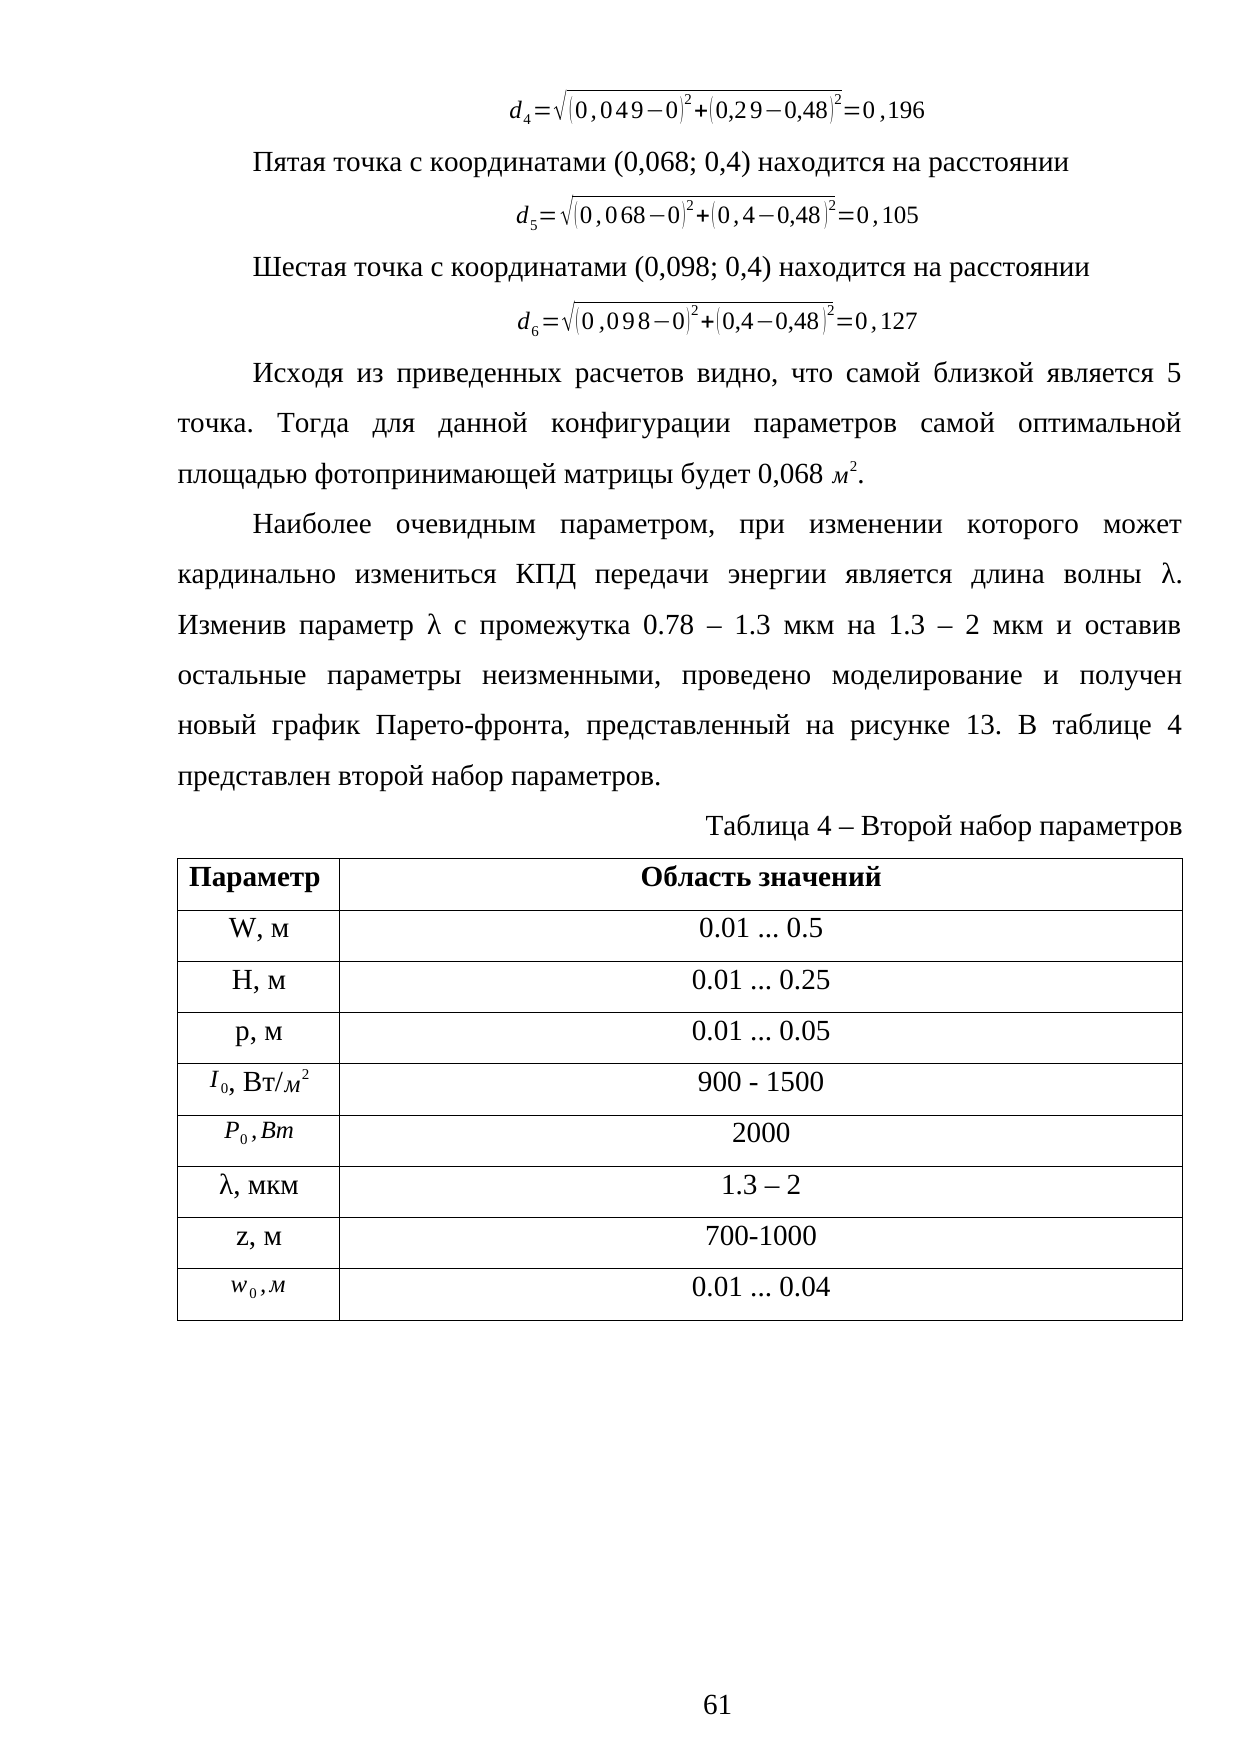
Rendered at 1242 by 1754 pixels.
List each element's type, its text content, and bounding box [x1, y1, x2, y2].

table_cell , Вт/ [178, 1064, 339, 1114]
text Шестая точка с координатами (0,098; 0,4) находится на расстоянии [177, 249, 1183, 283]
table_cell 1.3 – 2 [340, 1167, 1182, 1217]
table_cell [178, 1269, 339, 1319]
table_cell p, м [178, 1013, 339, 1063]
table_cell 2000 [340, 1116, 1182, 1166]
table_cell 900 - 1500 [340, 1064, 1182, 1114]
table_cell λ, мкм [178, 1167, 339, 1217]
table_cell [178, 1116, 339, 1166]
table_cell W, м [178, 911, 339, 961]
text Таблица 4 – Второй набор параметров [177, 808, 1183, 842]
table_cell 0.01 ... 0.25 [340, 962, 1182, 1012]
table_header Область значений [340, 859, 1182, 909]
table_cell H, м [178, 962, 339, 1012]
text Пятая точка с координатами (0,068; 0,4) находится на расстоянии [177, 144, 1183, 177]
table_cell 0.01 ... 0.05 [340, 1013, 1182, 1063]
table_cell 0.01 ... 0.5 [340, 911, 1182, 961]
table_cell z, м [178, 1218, 339, 1268]
table_cell 700-1000 [340, 1218, 1182, 1268]
table_cell 0.01 ... 0.04 [340, 1269, 1182, 1319]
text Исходя из приведенных расчетов видно, что самой близкой является 5 точка. Тогда для данной конфигурации параметров самой оптимальной площадью фотопринимающей матрицы будет 0,068 . [177, 355, 1183, 489]
text Наиболее очевидным параметром, при изменении которого может кардинально измениться КПД передачи энергии является длина волны λ. Изменив параметр λ с промежутка 0.78 – 1.3 мкм на 1.3 – 2 мкм и оставив остальные параметры неизменными, проведено моделирование и получен новый график Парето-фронта, представленный на рисунке 13. В таблице 4 представлен второй набор параметров. [177, 506, 1183, 791]
table_header Параметр [178, 859, 339, 909]
